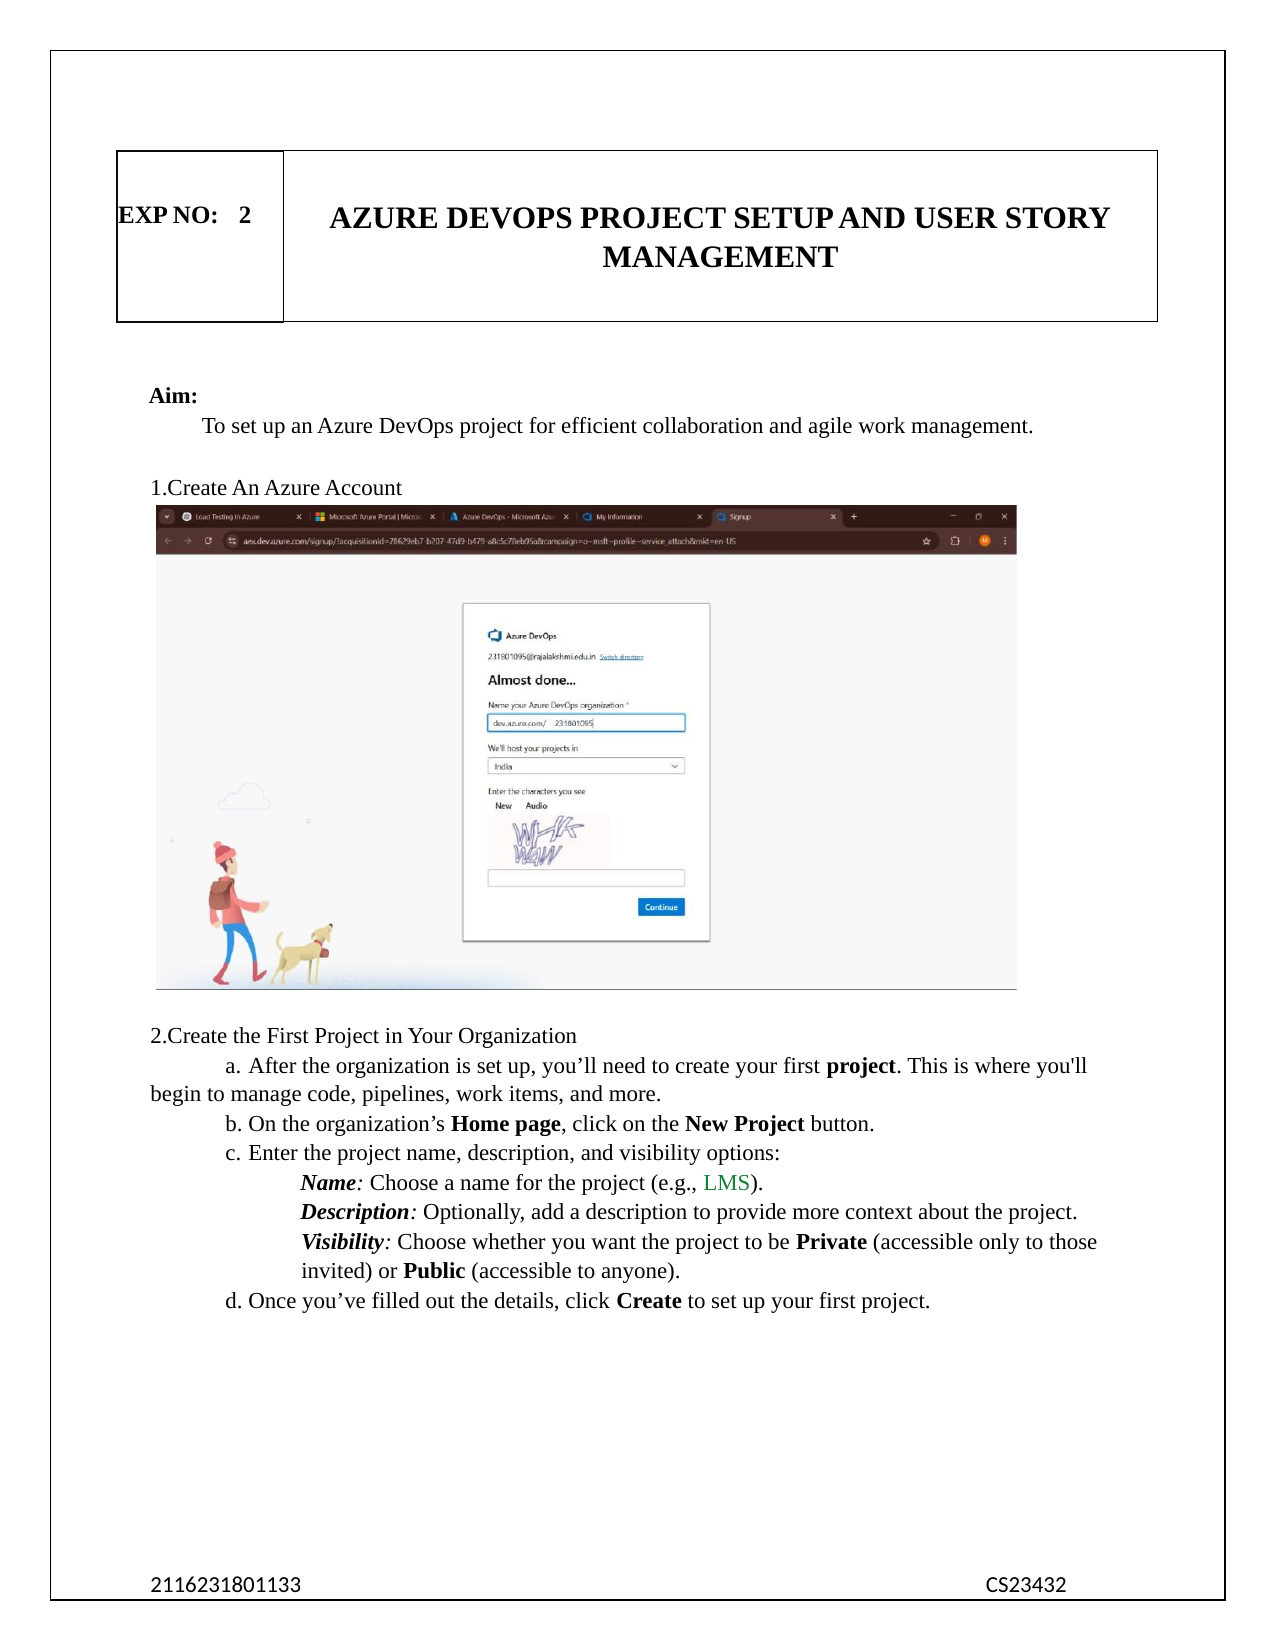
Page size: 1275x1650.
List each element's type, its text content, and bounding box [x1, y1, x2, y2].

table_header EXP NO: 2 [118, 152, 283, 321]
list After the organization is set up, you’ll need to create your first project. This is where you'll [225, 1052, 1128, 1078]
list On the organization’s Home page, click on the New Project button. [225, 1110, 1128, 1136]
text 1.Create An Azure Account [150, 474, 1128, 500]
list Enter the project name, description, and visibility options: [225, 1139, 1128, 1166]
text 2.Create the First Project in Your Organization [150, 1022, 1128, 1049]
text Name: Choose a name for the project (e.g., LMS). [300, 1169, 1128, 1195]
text begin to manage code, pipelines, work items, and more. [150, 1080, 1128, 1107]
picture [156, 505, 1017, 990]
list Once you’ve filled out the details, click Create to set up your first project. [225, 1287, 1128, 1313]
text To set up an Azure DevOps project for efficient collaboration and agile work management. [150, 412, 1128, 438]
table_header AZURE DEVOPS PROJECT SETUP AND USER STORY MANAGEMENT [284, 151, 1157, 321]
text Description: Optionally, add a description to provide more context about the project. Visibility: Choose whether you want the project to be Private (accessible only to those invited) or Public (accessible to anyone). [300, 1198, 1128, 1284]
text Aim: [148, 382, 1064, 409]
